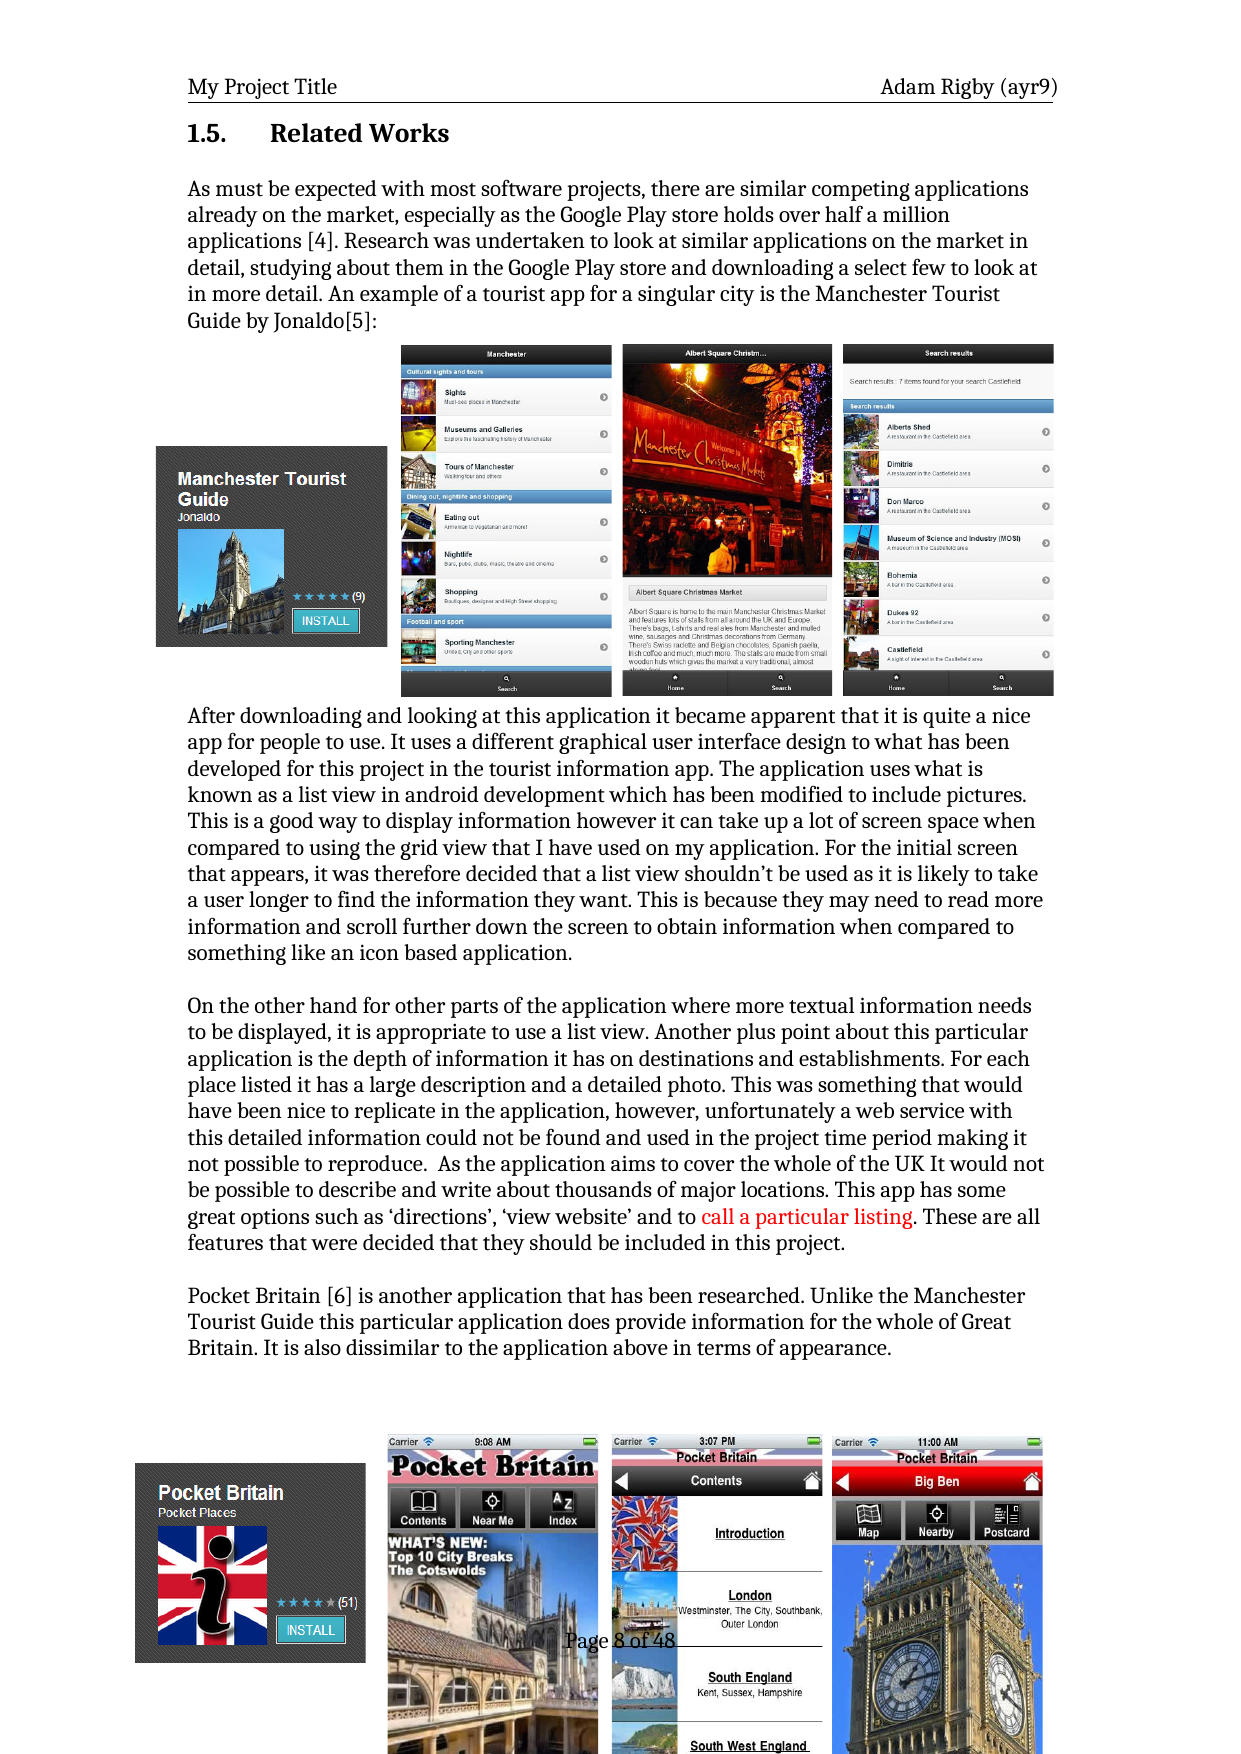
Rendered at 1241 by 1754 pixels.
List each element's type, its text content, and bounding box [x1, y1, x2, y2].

picture [155, 446, 388, 647]
subtitle Related Works [187, 118, 1053, 149]
text As must be expected with most software projects, there are similar competing applications already on the market, especially as the Google Play store holds over half a million applications [4]. Research was undertaken to look at similar applications on the market in detail, studying about them in the Google Play store and downloading a select few to look at in more detail. An example of a tourist app for a singular city is the Manchester Tourist Guide by Jonaldo[5]: [187, 176, 1053, 334]
text After downloading and looking at this application it became apparent that it is quite a nice app for people to use. It uses a different graphical user interface design to what has been developed for this project in the tourist information app. The application uses what is known as a list view in android development which has been modified to include pictures. This is a good way to display information however it can take up a lot of screen space when compared to using the grid view that I have used on my application. For the initial screen that appears, it was therefore decided that a list view shouldn’t be used as it is likely to take a user longer to find the information they want. This is because they may need to read more information and scroll further down the screen to obtain information when compared to something like an icon based application. [187, 703, 1053, 966]
picture [843, 344, 1054, 696]
picture [622, 344, 833, 696]
picture [832, 1436, 1043, 1754]
text Pocket Britain [6] is another application that has been researched. Unlike the Manchester Tourist Guide this particular application does provide information for the whole of Great Britain. It is also dissimilar to the application above in terms of appearance. [187, 1282, 1053, 1362]
picture [611, 1434, 823, 1754]
text On the other hand for other parts of the application where more textual information needs to be displayed, it is appropriate to use a list view. Another plus point about this particular application is the depth of information it has on destinations and establishments. For each place listed it has a large description and a detailed photo. This was something that would have been nice to replicate in the application, however, unfortunately a web service with this detailed information could not be found and used in the project time period making it not possible to reproduce. As the application aims to cover the whole of the UK It would not be possible to describe and write about thousands of major locations. This app has some great options such as ‘directions’, ‘view website’ and to call a particular listing. These are all features that were decided that they should be included in this project. [187, 993, 1053, 1256]
picture [401, 345, 612, 697]
picture [387, 1434, 599, 1754]
picture [135, 1463, 366, 1664]
